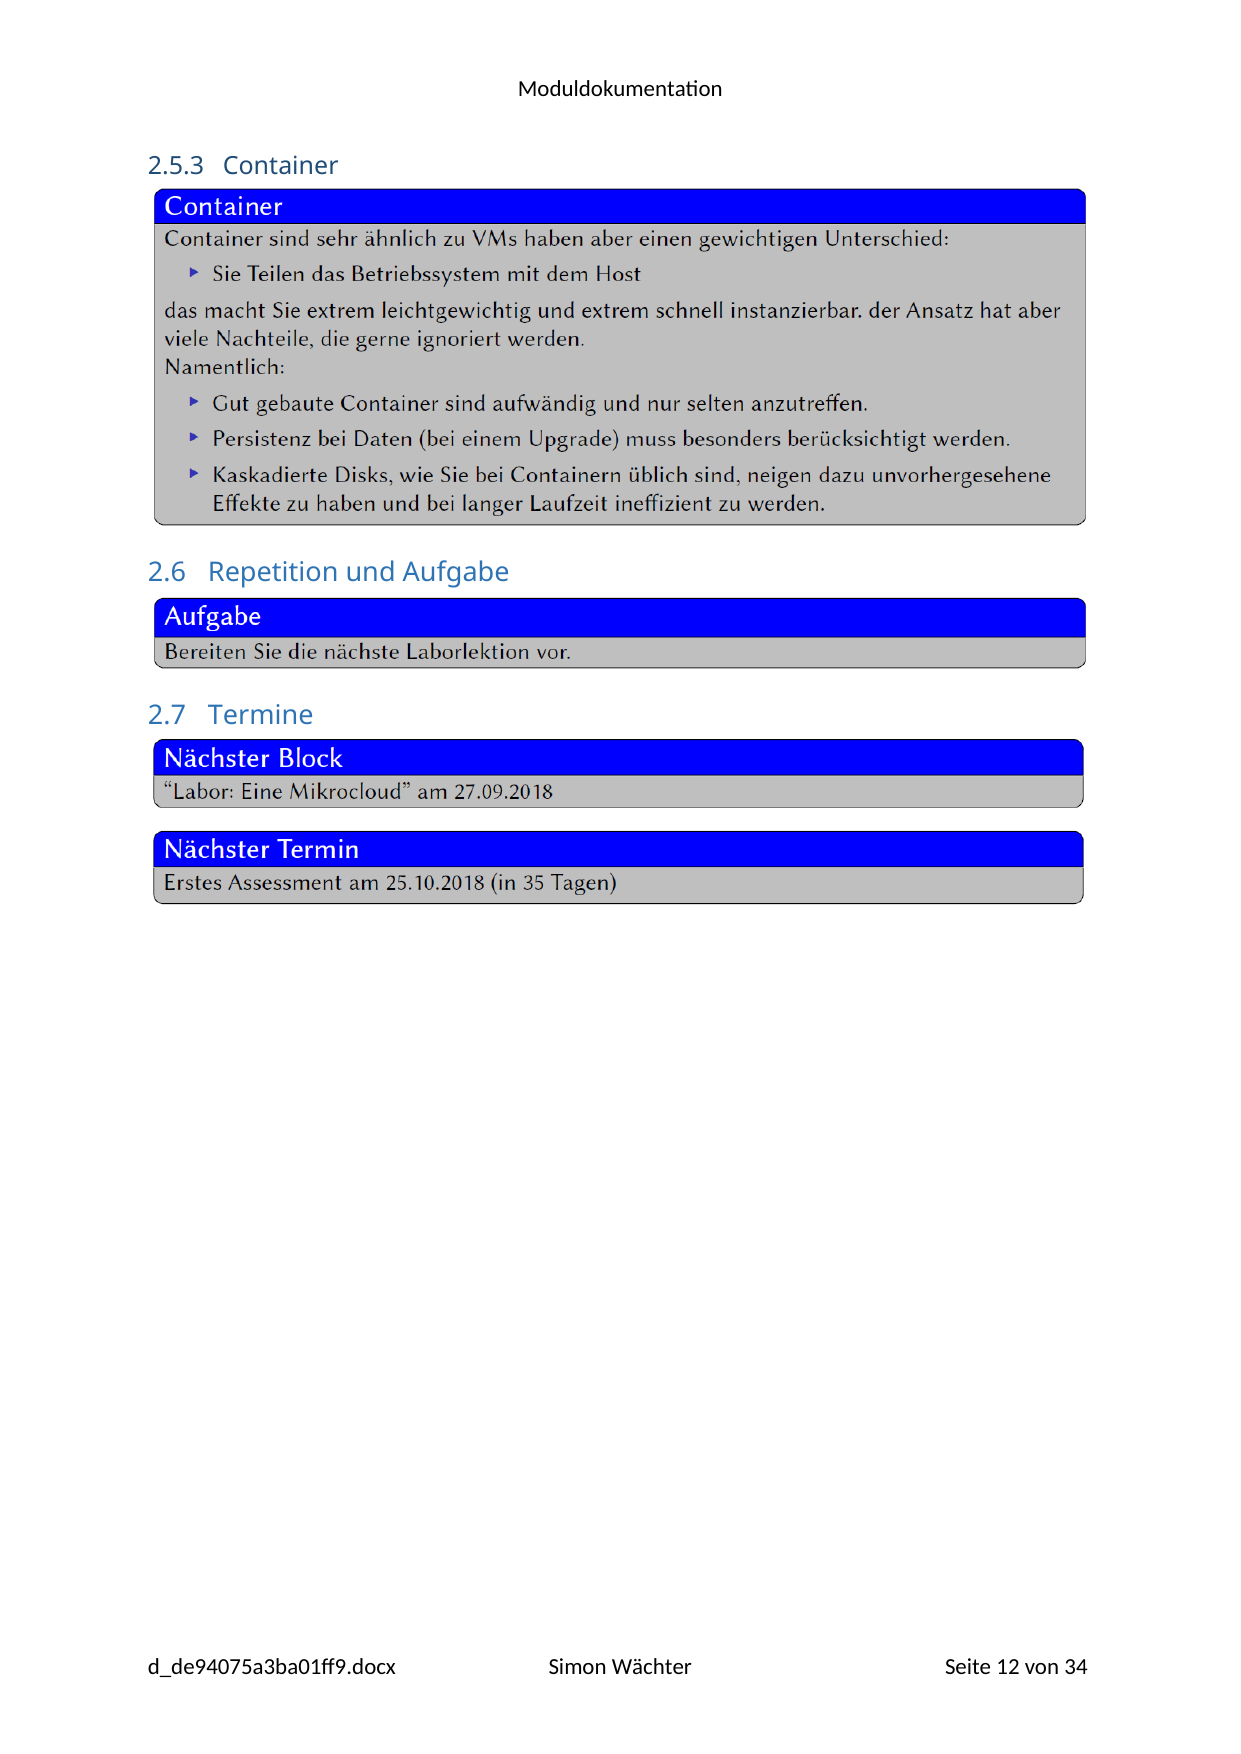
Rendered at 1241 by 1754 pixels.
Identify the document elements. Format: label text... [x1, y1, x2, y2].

subtitle Container [148, 148, 1093, 182]
picture [147, 184, 1093, 534]
picture [147, 592, 1093, 677]
subtitle Termine [148, 696, 1093, 733]
picture [147, 735, 1093, 910]
subtitle Repetition und Aufgabe [148, 553, 1093, 590]
